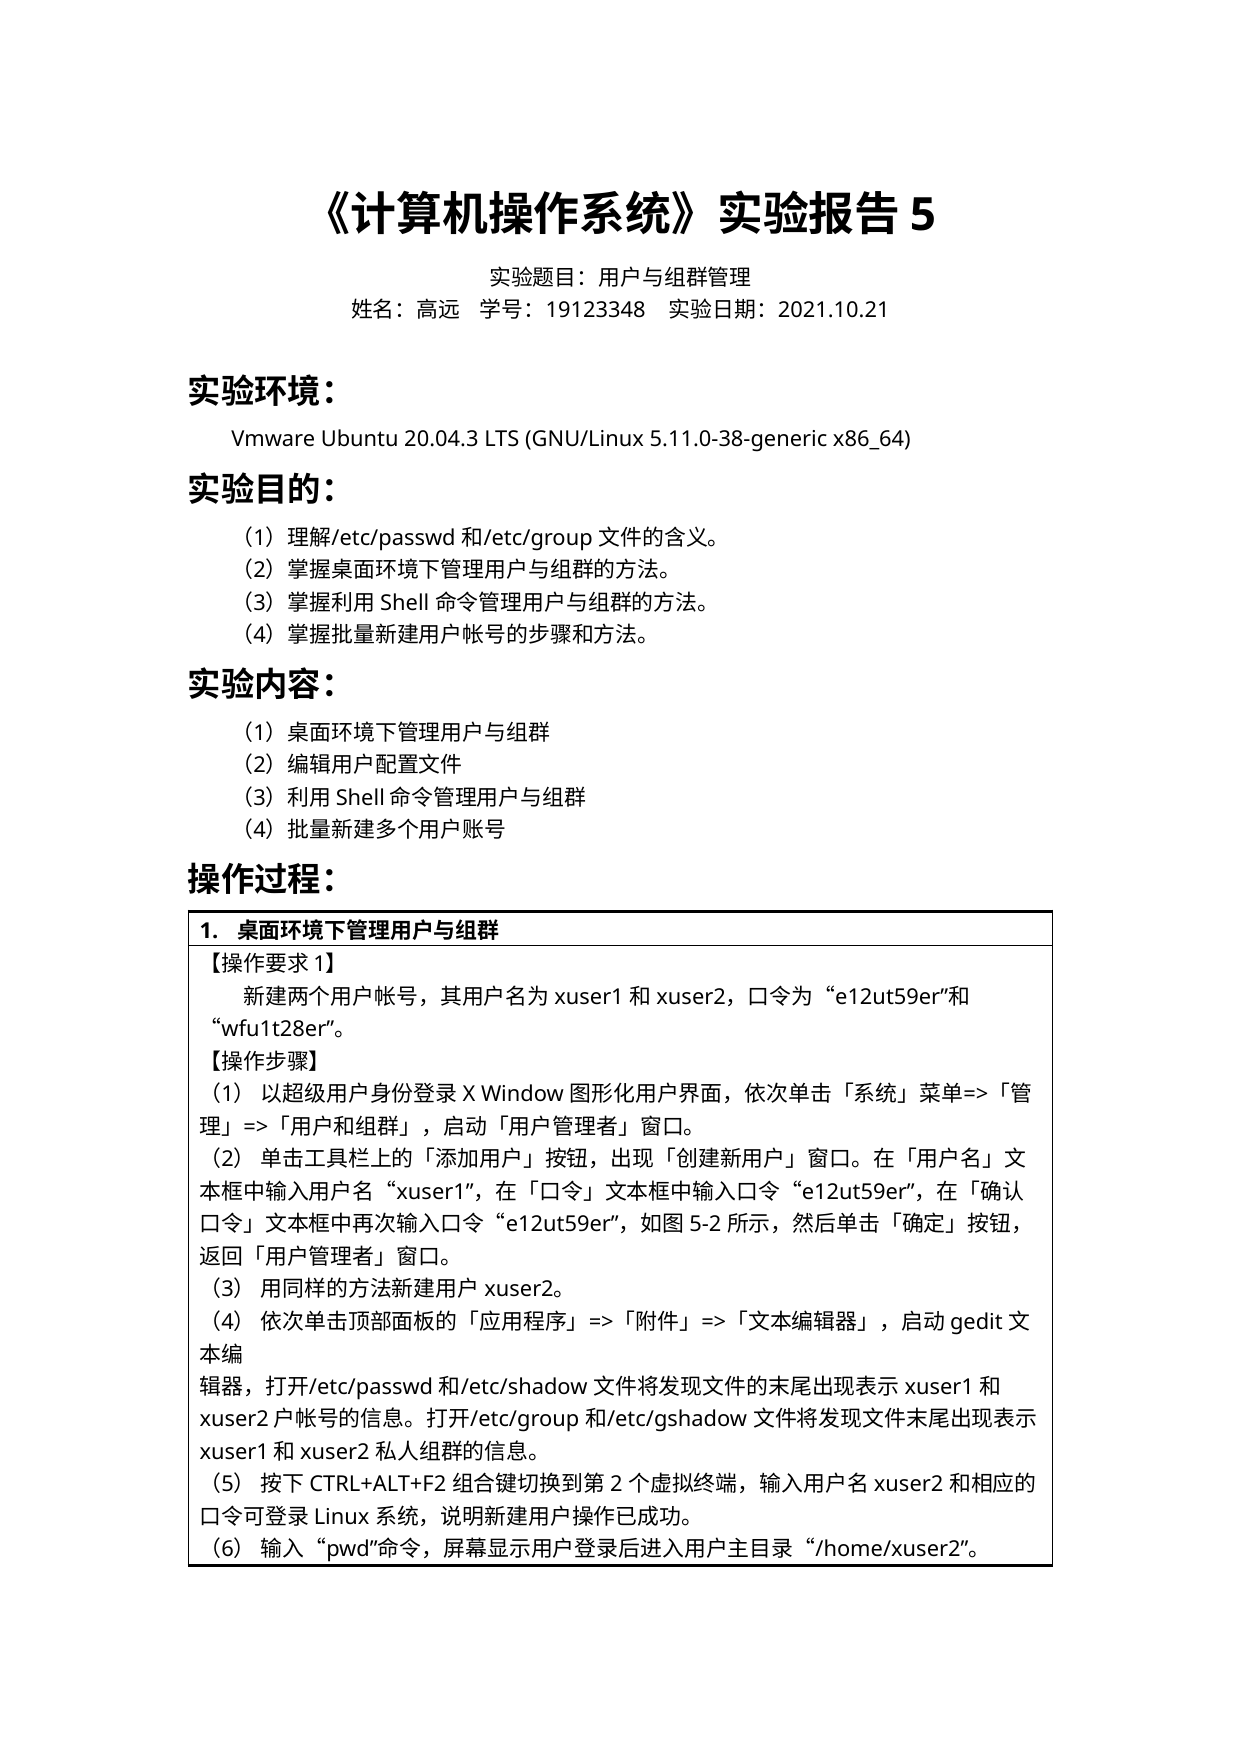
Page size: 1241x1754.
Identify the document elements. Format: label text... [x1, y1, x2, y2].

text 实验内容： [187, 649, 1053, 714]
text 实验目的： [187, 454, 1053, 519]
text 《计算机操作系统》实验报告5 [187, 162, 1053, 259]
text 实验题目：用户与组群管理 [187, 259, 1053, 292]
text （3）掌握利用 Shell 命令管理用户与组群的方法。 [187, 584, 1053, 617]
text （4）批量新建多个用户账号 [187, 812, 1053, 844]
text （4）掌握批量新建用户帐号的步骤和方法。 [187, 617, 1053, 649]
text （1）桌面环境下管理用户与组群 [187, 714, 1053, 747]
text （2）掌握桌面环境下管理用户与组群的方法。 [187, 552, 1053, 584]
text 姓名：高远 学号：19123348 实验日期：2021.10.21 [187, 292, 1053, 324]
text （2）编辑用户配置文件 [187, 747, 1053, 779]
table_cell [189, 946, 1052, 1564]
table_header 桌面环境下管理用户与组群 [189, 913, 1052, 945]
text （1）理解/etc/passwd 和/etc/group 文件的含义。 [187, 519, 1053, 552]
text （3）利用Shell命令管理用户与组群 [187, 779, 1053, 812]
text Vmware Ubuntu 20.04.3 LTS (GNU/Linux 5.11.0-38-generic x86_64) [187, 422, 1053, 454]
text 实验环境： [187, 357, 1053, 422]
text 操作过程： [187, 844, 1053, 909]
